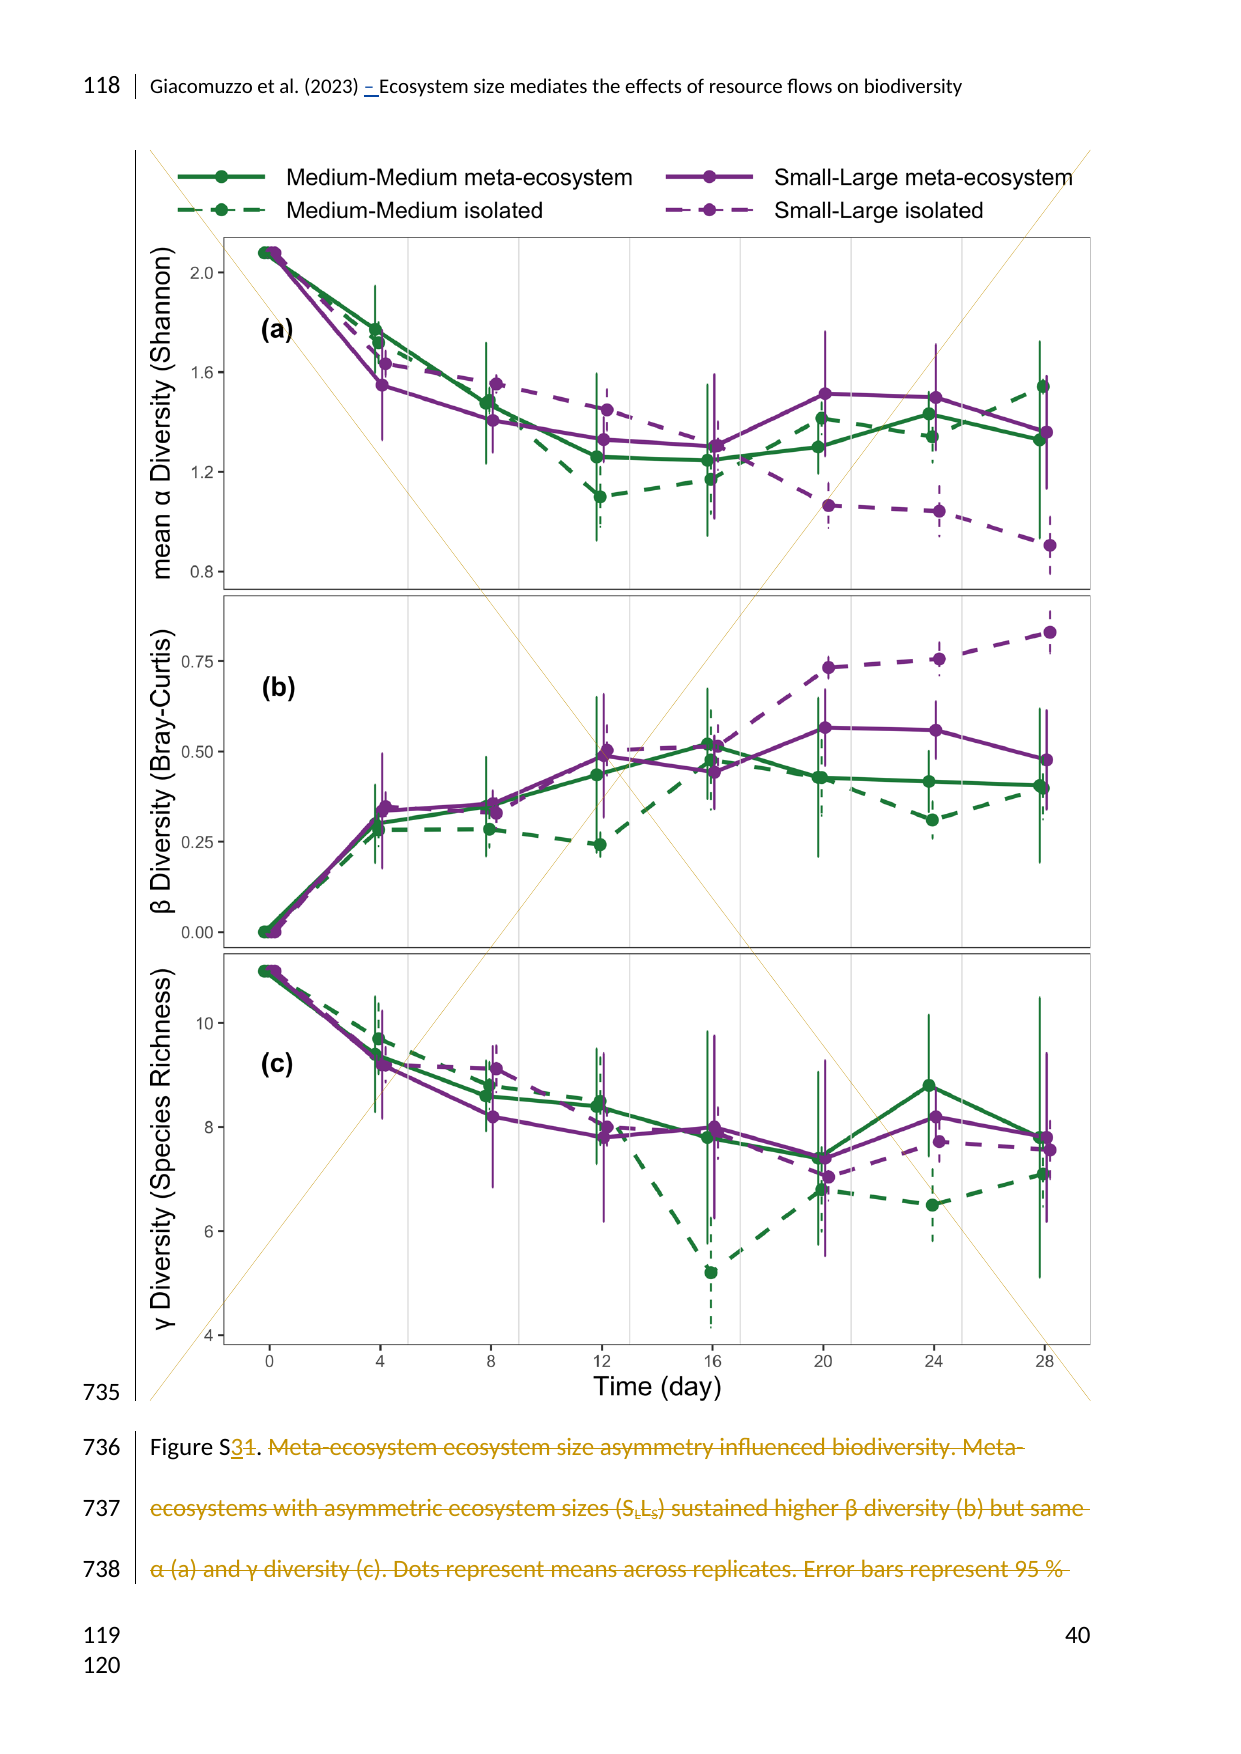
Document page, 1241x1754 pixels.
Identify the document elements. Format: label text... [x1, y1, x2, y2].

picture [621, 151, 1091, 1400]
text Figure S. [150, 1431, 1090, 1584]
picture [151, 777, 1089, 1401]
picture [151, 150, 1089, 774]
picture [150, 152, 619, 1399]
